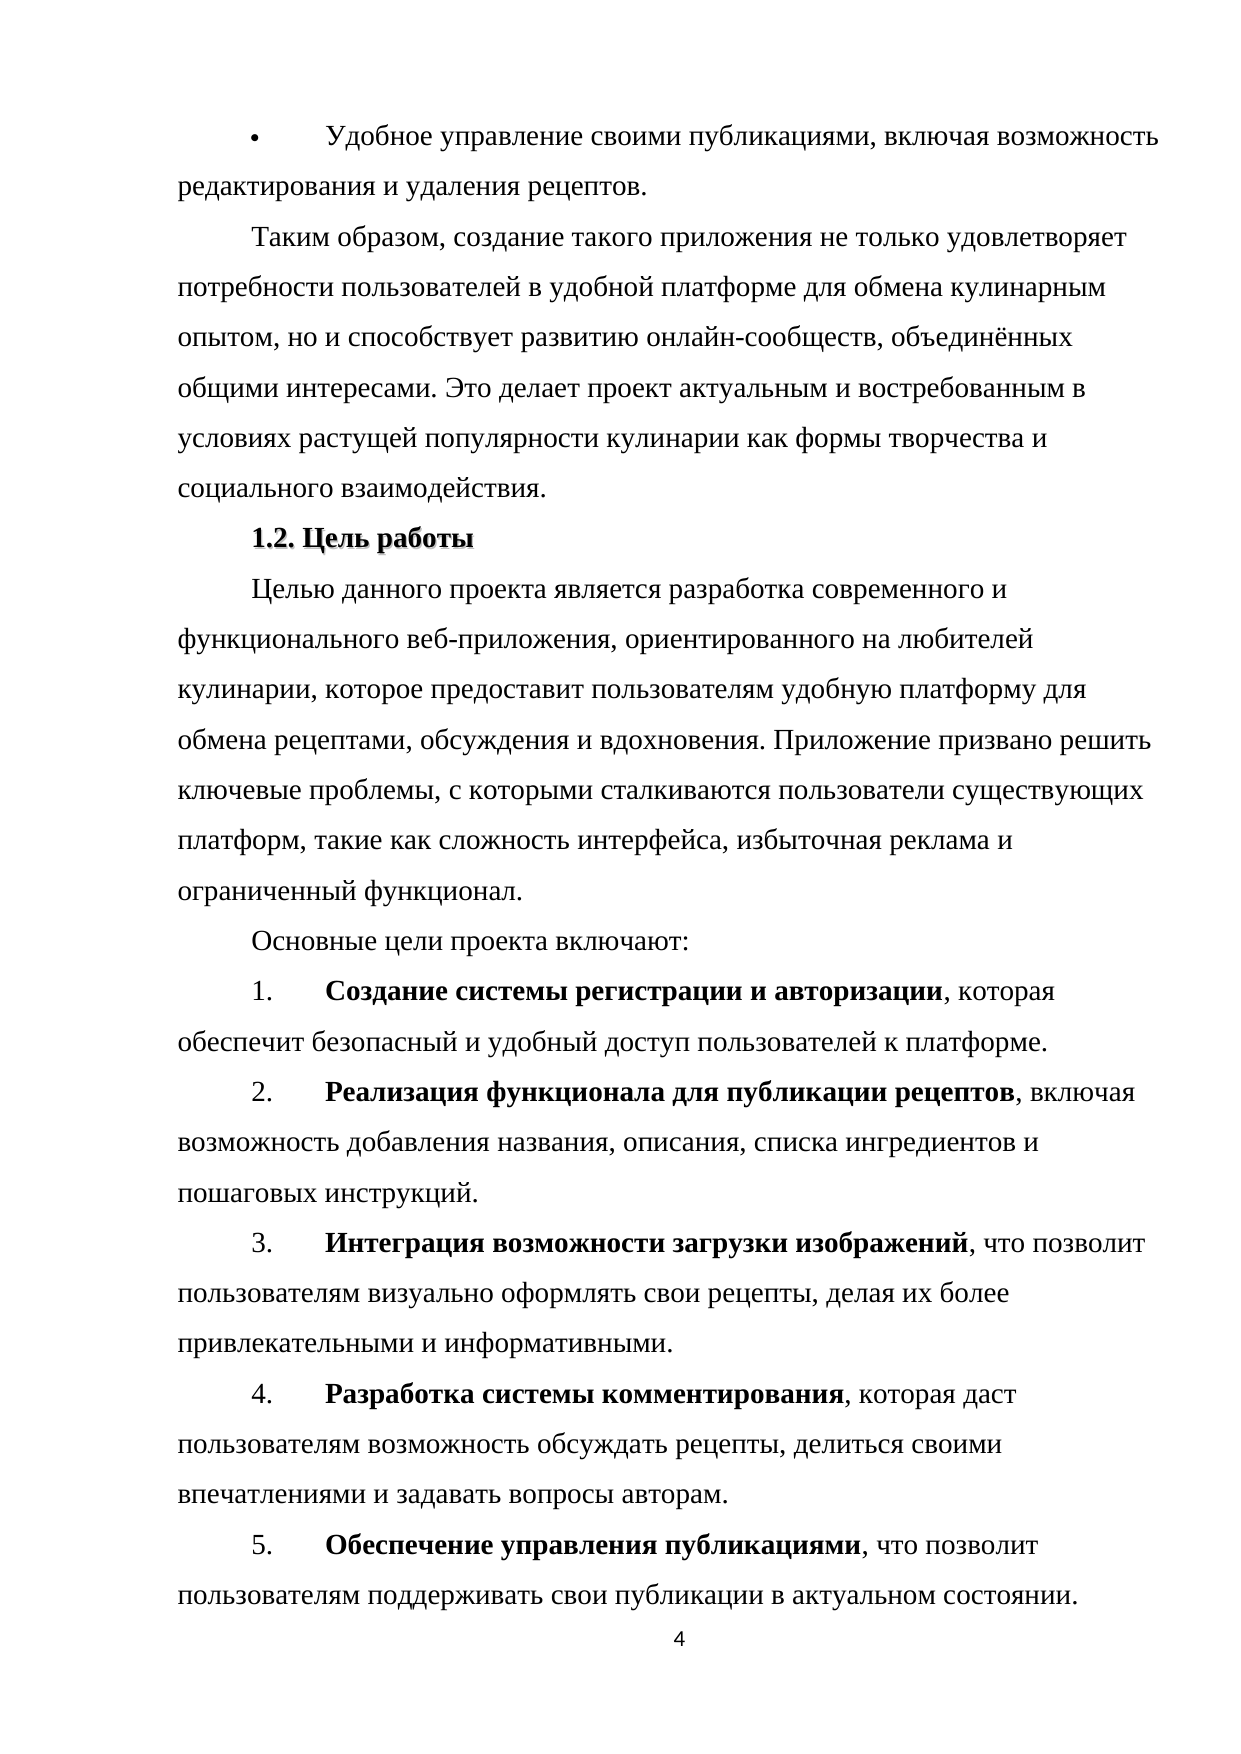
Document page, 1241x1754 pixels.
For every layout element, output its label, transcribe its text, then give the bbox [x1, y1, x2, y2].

list Интеграция возможности загрузки изображений, что позволит пользователям визуально оформлять свои рецепты, делая их более привлекательными и информативными. [177, 1225, 1181, 1359]
list Обеспечение управления публикациями, что позволит пользователям поддерживать свои публикации в актуальном состоянии. [177, 1527, 1181, 1611]
list Реализация функционала для публикации рецептов, включая возможность добавления названия, описания, списка ингредиентов и пошаговых инструкций. [177, 1074, 1181, 1208]
list Удобное управление своими публикациями, включая возможность редактирования и удаления рецептов. [177, 118, 1181, 202]
text Целью данного проекта является разработка современного и функционального веб-приложения, ориентированного на любителей кулинарии, которое предоставит пользователям удобную платформу для обмена рецептами, обсуждения и вдохновения. Приложение призвано решить ключевые проблемы, с которыми сталкиваются пользователи существующих платформ, такие как сложность интерфейса, избыточная реклама и ограниченный функционал. [177, 571, 1181, 906]
text Таким образом, создание такого приложения не только удовлетворяет потребности пользователей в удобной платформе для обмена кулинарным опытом, но и способствует развитию онлайн-сообществ, объединённых общими интересами. Это делает проект актуальным и востребованным в условиях растущей популярности кулинарии как формы творчества и социального взаимодействия. [177, 219, 1181, 504]
text Основные цели проекта включают: [177, 923, 1181, 957]
list Создание системы регистрации и авторизации, которая обеспечит безопасный и удобный доступ пользователей к платформе. [177, 973, 1181, 1057]
text 1.2. Цель работы [177, 521, 1181, 554]
list Разработка системы комментирования, которая даст пользователям возможность обсуждать рецепты, делиться своими впечатлениями и задавать вопросы авторам. [177, 1376, 1181, 1510]
